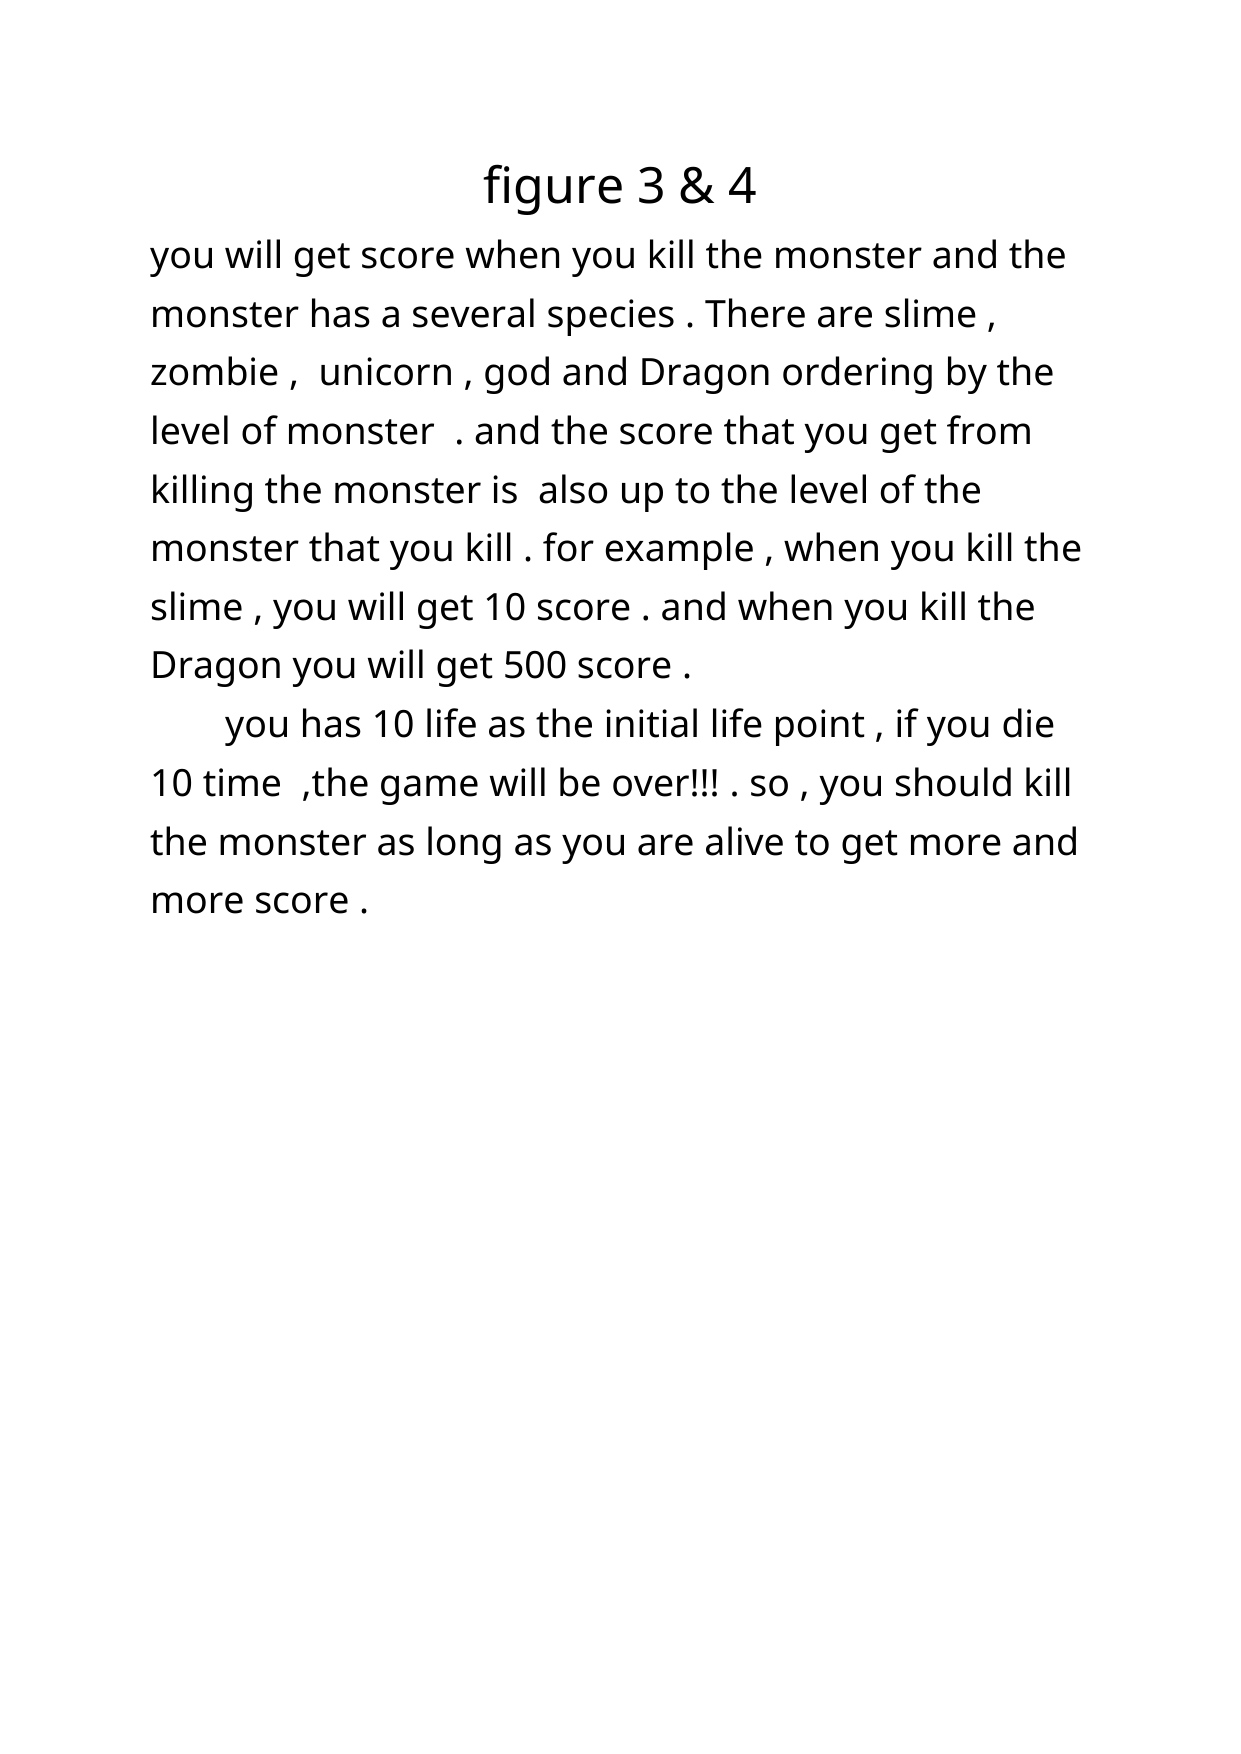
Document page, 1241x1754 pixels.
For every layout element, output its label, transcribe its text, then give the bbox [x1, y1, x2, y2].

text you will get score when you kill the monster and the monster has a several species . There are slime , zombie , unicorn , god and Dragon ordering by the level of monster . and the score that you get from killing the monster is also up to the level of the monster that you kill . for example , when you kill the slime , you will get 10 score . and when you kill the Dragon you will get 500 score . [150, 228, 1090, 690]
text figure 3 & 4 [150, 150, 1090, 218]
text you has 10 life as the initial life point , if you die 10 time ,the game will be over!!! . so , you should kill the monster as long as you are alive to get more and more score . [150, 697, 1090, 924]
